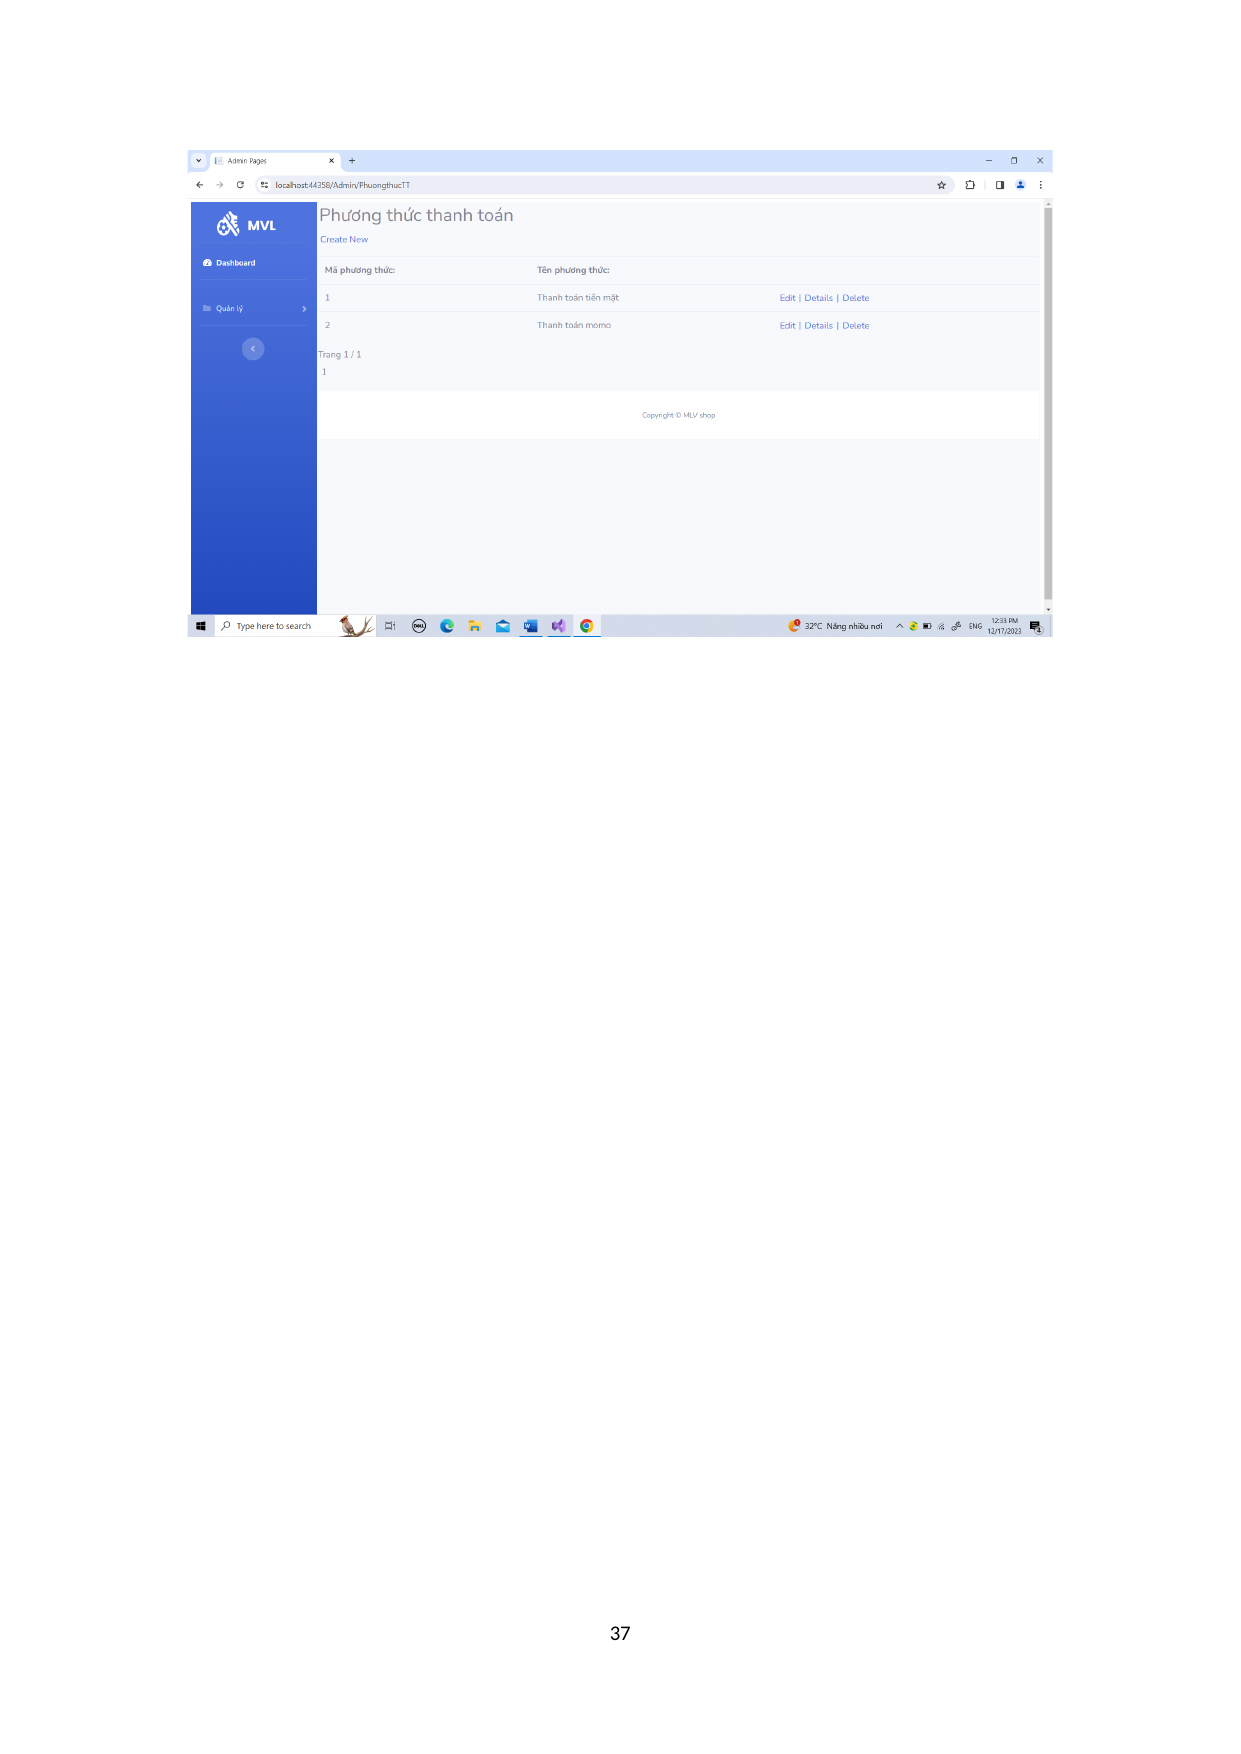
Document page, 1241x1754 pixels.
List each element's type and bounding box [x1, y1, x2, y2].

picture [187, 150, 1053, 637]
